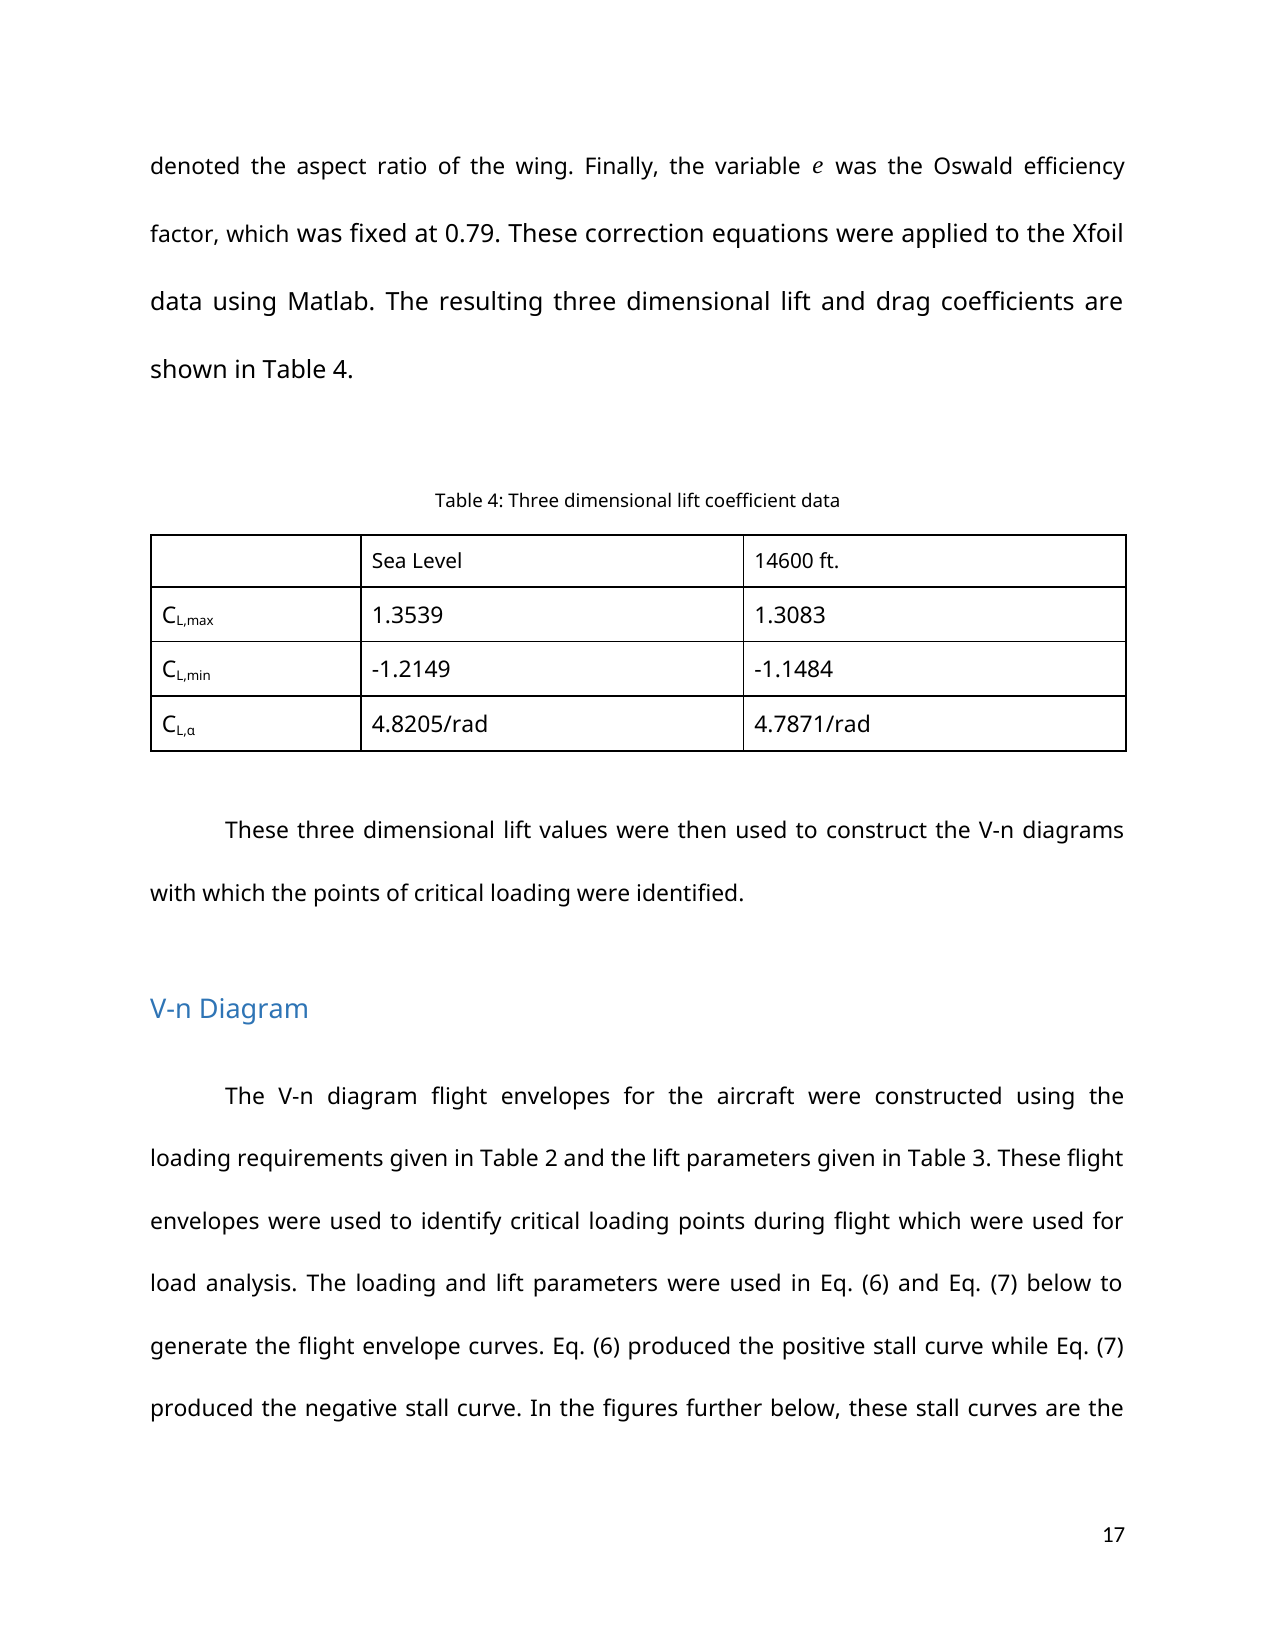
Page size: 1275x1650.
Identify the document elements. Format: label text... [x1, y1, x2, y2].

table_cell 4.8205/rad [362, 697, 743, 750]
table_header 14600 ft. [744, 536, 1125, 586]
text These three dimensional lift values were then used to construct the V-n diagrams with which the points of critical loading were identified. [150, 814, 1125, 908]
table_cell 1.3539 [362, 588, 743, 641]
table_cell 1.3083 [744, 588, 1125, 641]
table_cell -1.2149 [362, 642, 743, 695]
table_header Sea Level [362, 536, 743, 586]
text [150, 1080, 1125, 1423]
text Table 4: Three dimensional lift coefficient data [150, 488, 1125, 513]
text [150, 150, 1125, 386]
table_cell -1.1484 [744, 642, 1125, 695]
subtitle V-n Diagram [150, 989, 1125, 1026]
table_cell 4.7871/rad [744, 697, 1125, 750]
table_cell CL,ɑ [152, 697, 360, 750]
table_header [152, 536, 360, 586]
table_cell CL,min [152, 642, 360, 695]
table_cell CL,max [152, 588, 360, 641]
